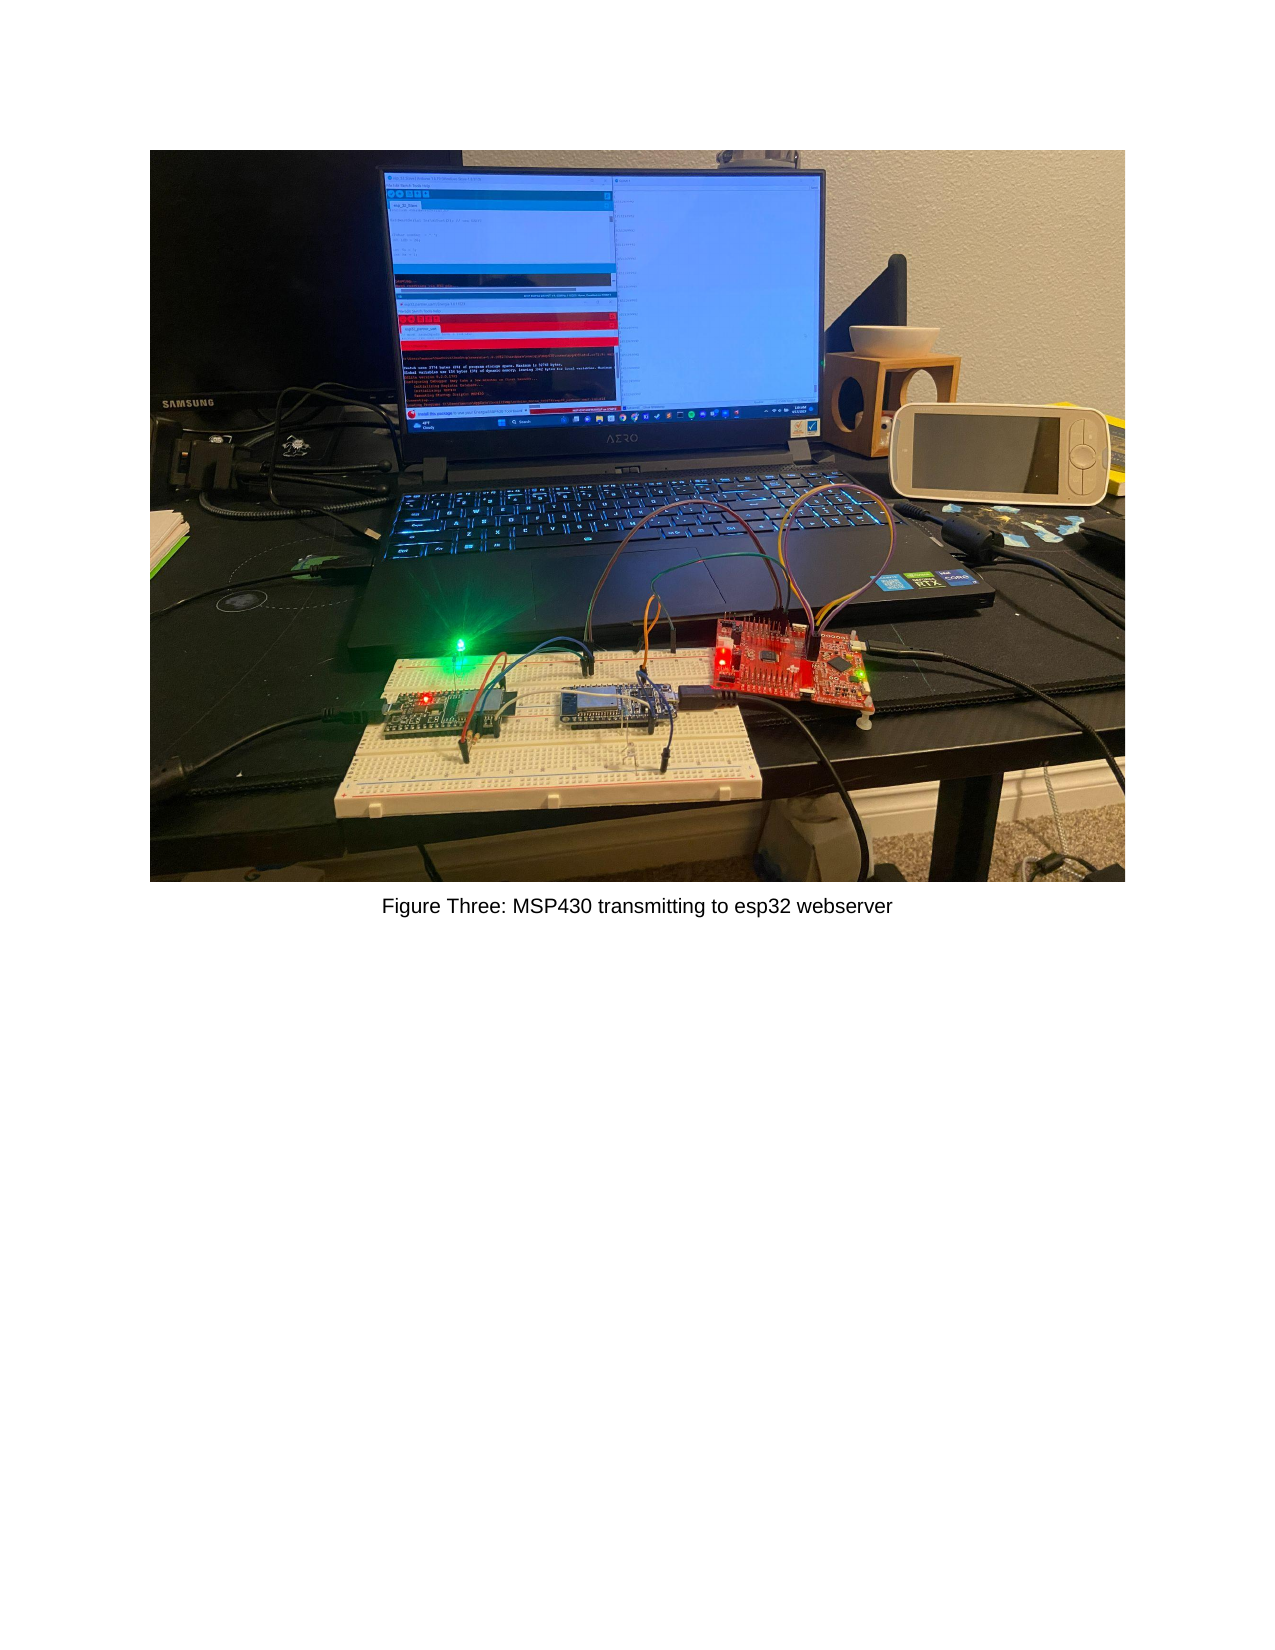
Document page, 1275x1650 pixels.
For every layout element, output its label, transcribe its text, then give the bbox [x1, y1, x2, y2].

text Figure Three: MSP430 transmitting to esp32 webserver [150, 894, 1125, 918]
picture [150, 150, 1125, 882]
